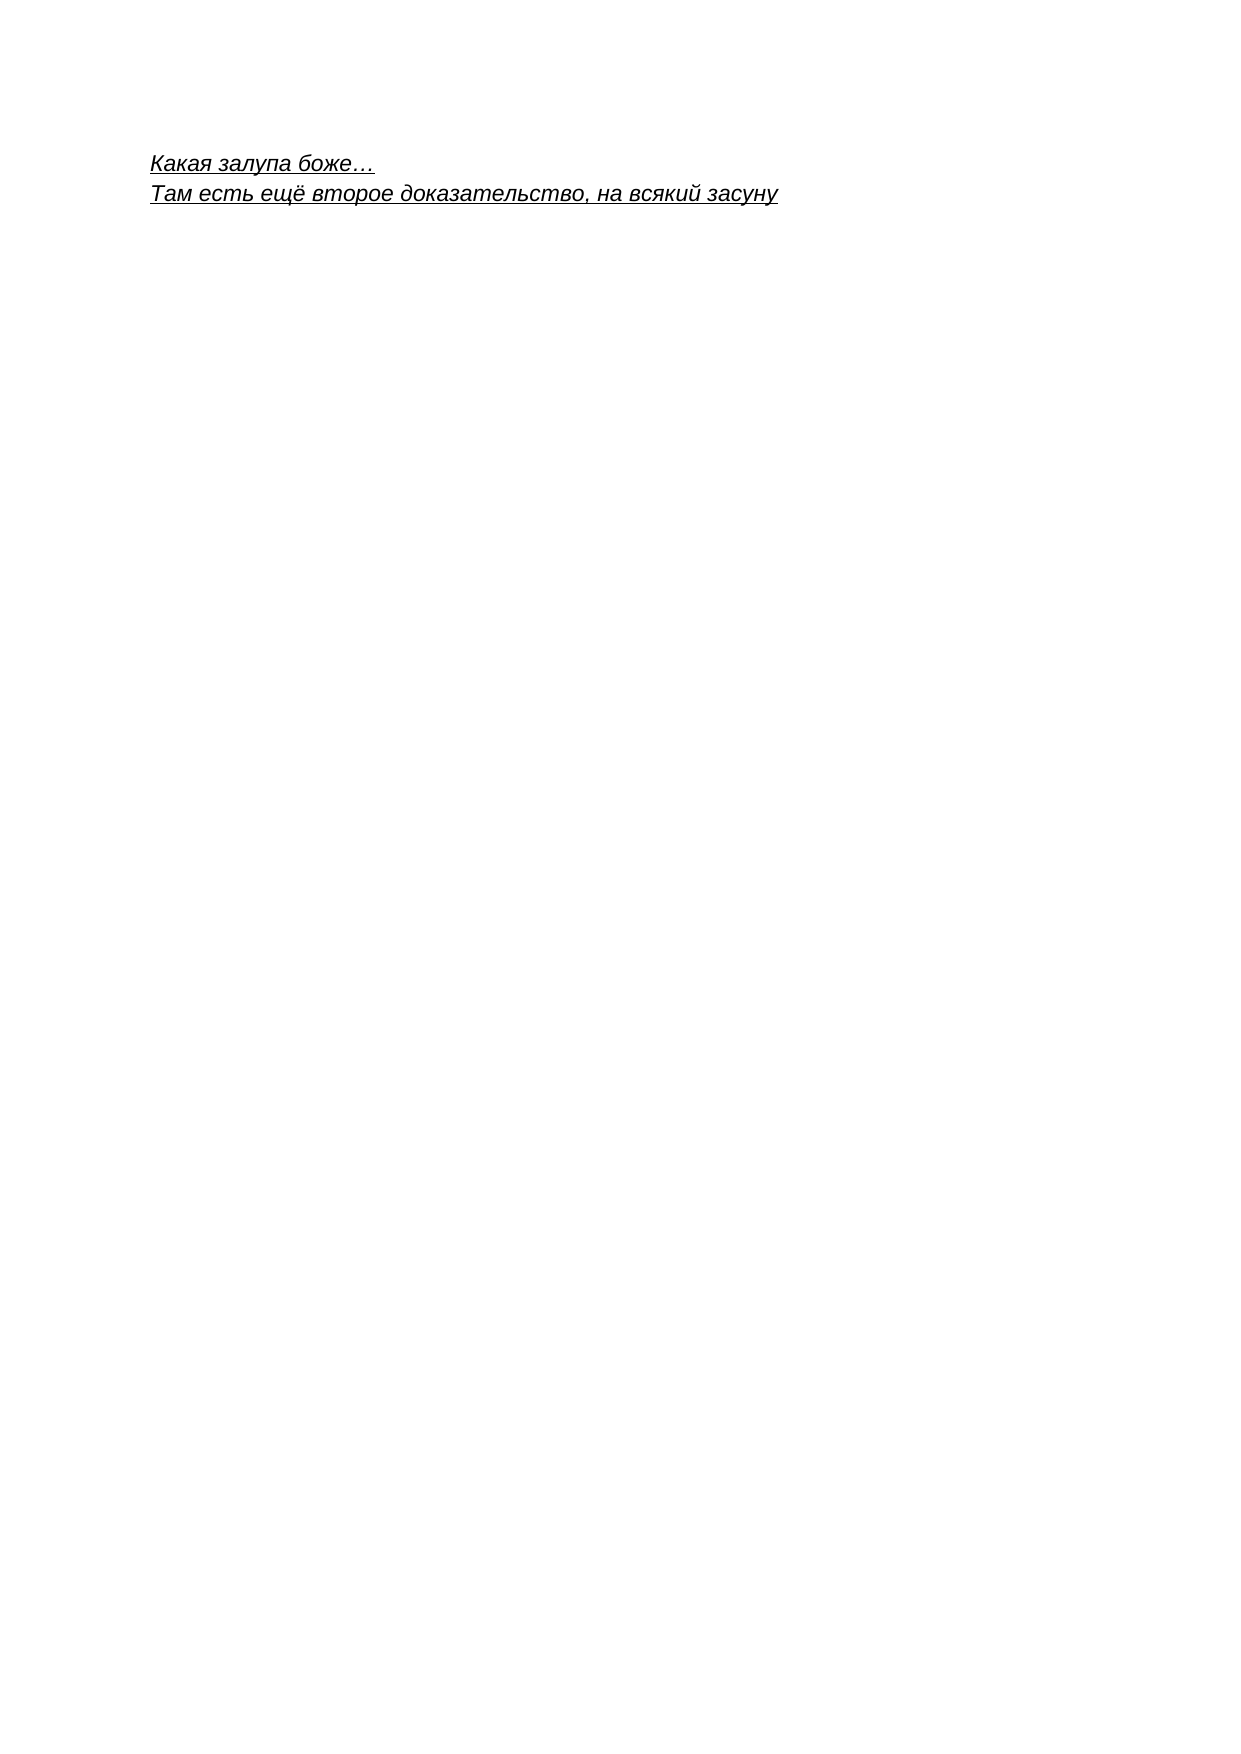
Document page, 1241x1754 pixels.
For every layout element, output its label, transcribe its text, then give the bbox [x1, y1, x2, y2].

text Какая залупа боже… [150, 150, 1090, 176]
text Там есть ещё второе доказательство, на всякий засуну [150, 180, 1090, 207]
